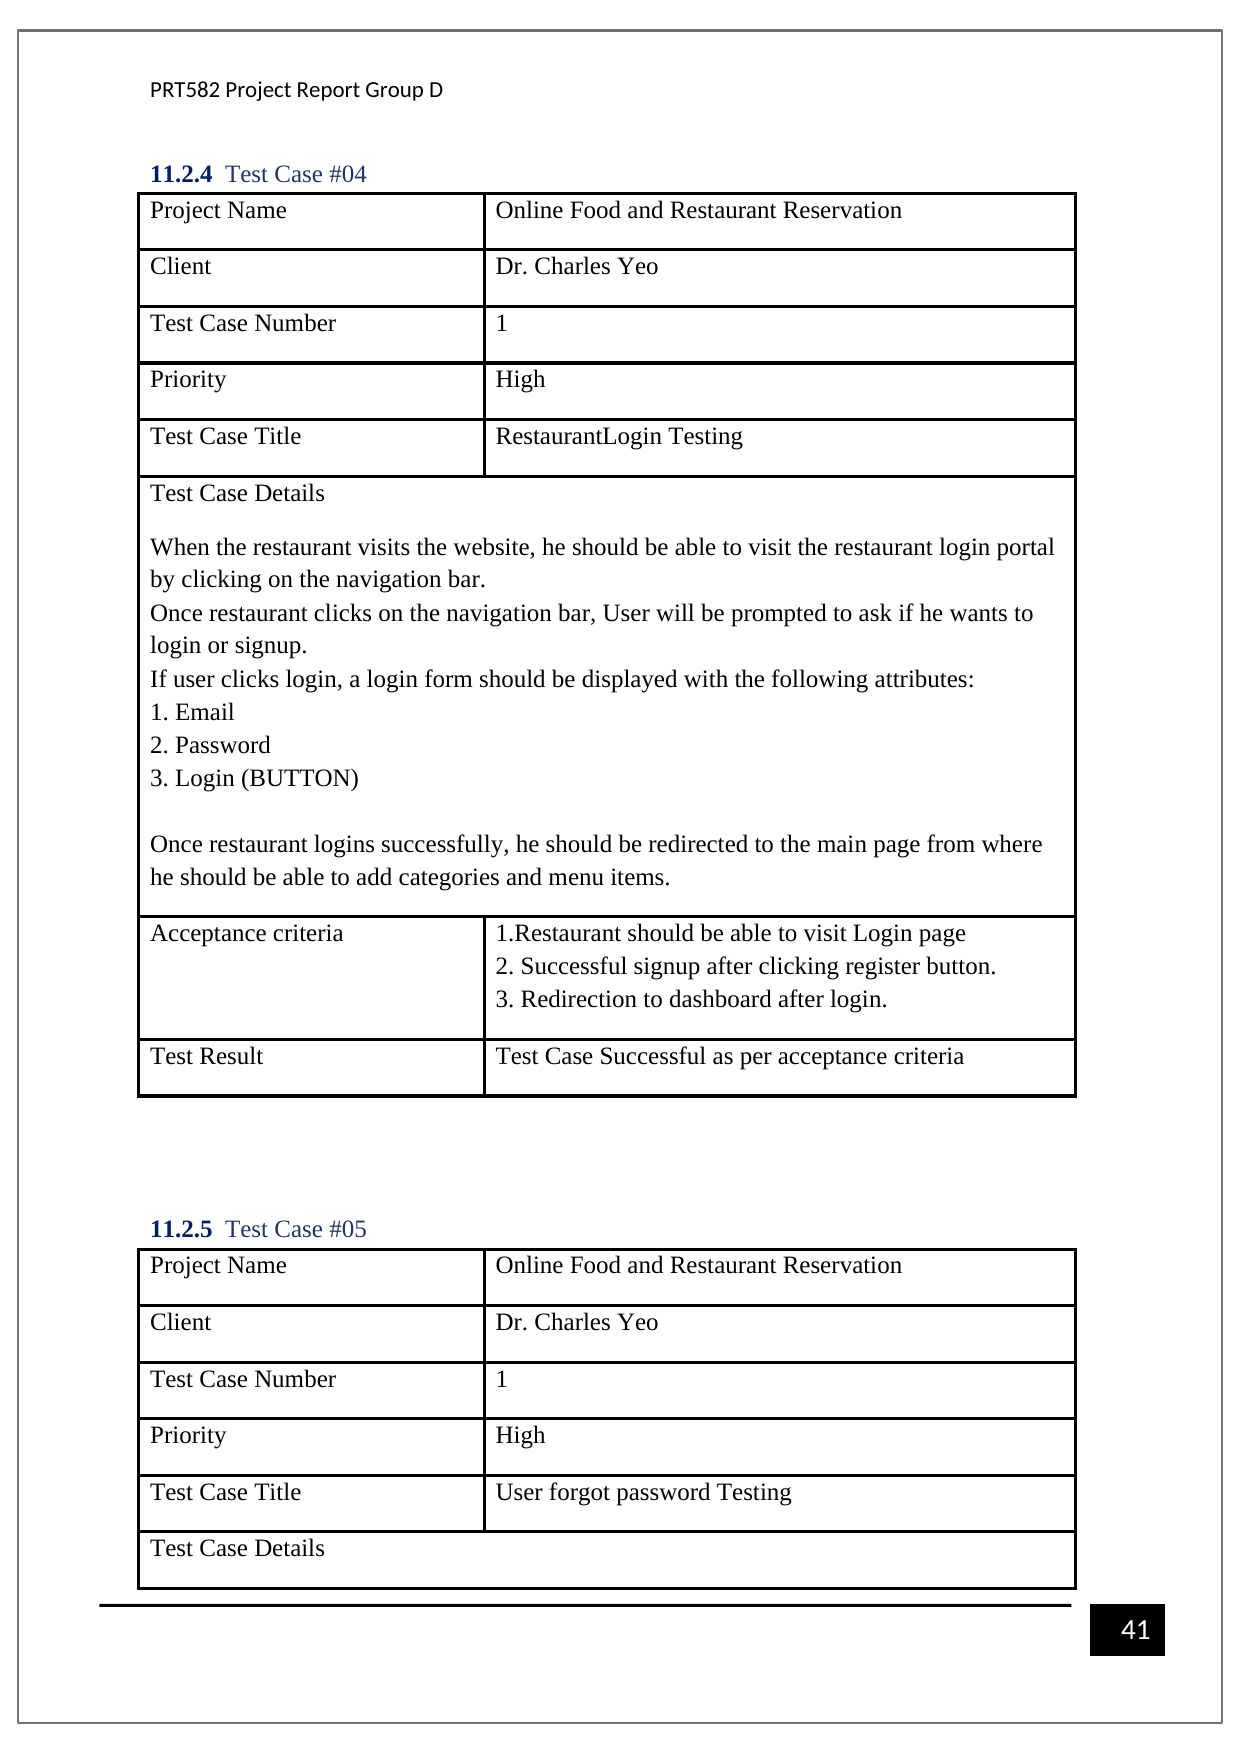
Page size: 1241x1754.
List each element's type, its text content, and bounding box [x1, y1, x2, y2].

table_cell Test Case Title [140, 1477, 483, 1530]
table_cell RestaurantLogin Testing [486, 421, 1074, 474]
table_cell Test Case Successful as per acceptance criteria [486, 1041, 1074, 1094]
table_cell Acceptance criteria [140, 918, 483, 1038]
table_cell Dr. Charles Yeo [486, 251, 1074, 305]
table_cell 1 [486, 1364, 1074, 1417]
table_cell Test Case Number [140, 1364, 483, 1417]
subtitle Test Case #05 [150, 1214, 1090, 1243]
table_cell High [486, 365, 1074, 418]
table_cell User forgot password Testing [486, 1477, 1074, 1530]
table_cell Test Result [140, 1041, 483, 1094]
subtitle Test Case #04 [150, 159, 1090, 187]
table_cell Client [140, 1307, 483, 1361]
table_cell Dr. Charles Yeo [486, 1307, 1074, 1361]
table_cell 1 [486, 308, 1074, 361]
table_cell High [486, 1420, 1074, 1474]
table_header Online Food and Restaurant Reservation [486, 195, 1074, 248]
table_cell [140, 1533, 1074, 1587]
table_header Online Food and Restaurant Reservation [486, 1251, 1074, 1304]
table_cell Priority [140, 1420, 483, 1474]
table_cell 1.Restaurant should be able to visit Login page 2. Successful signup after clicking register button. 3. Redirection to dashboard after login. [486, 918, 1074, 1038]
table_header Project Name [140, 1251, 483, 1304]
table_cell Client [140, 251, 483, 305]
table_header Project Name [140, 195, 483, 248]
table_cell Test Case Details When the restaurant visits the website, he should be able to visit the restaurant login portal by clicking on the navigation bar. Once restaurant clicks on the navigation bar, User will be prompted to ask if he wants to login or signup. If user clicks login, a login form should be displayed with the following attributes: 1. Email 2. Password 3. Login (BUTTON) Once restaurant logins successfully, he should be redirected to the main page from where he should be able to add categories and menu items. [140, 478, 1074, 915]
table_cell Test Case Number [140, 308, 483, 361]
table_cell Test Case Title [140, 421, 483, 474]
table_cell Priority [140, 365, 483, 418]
